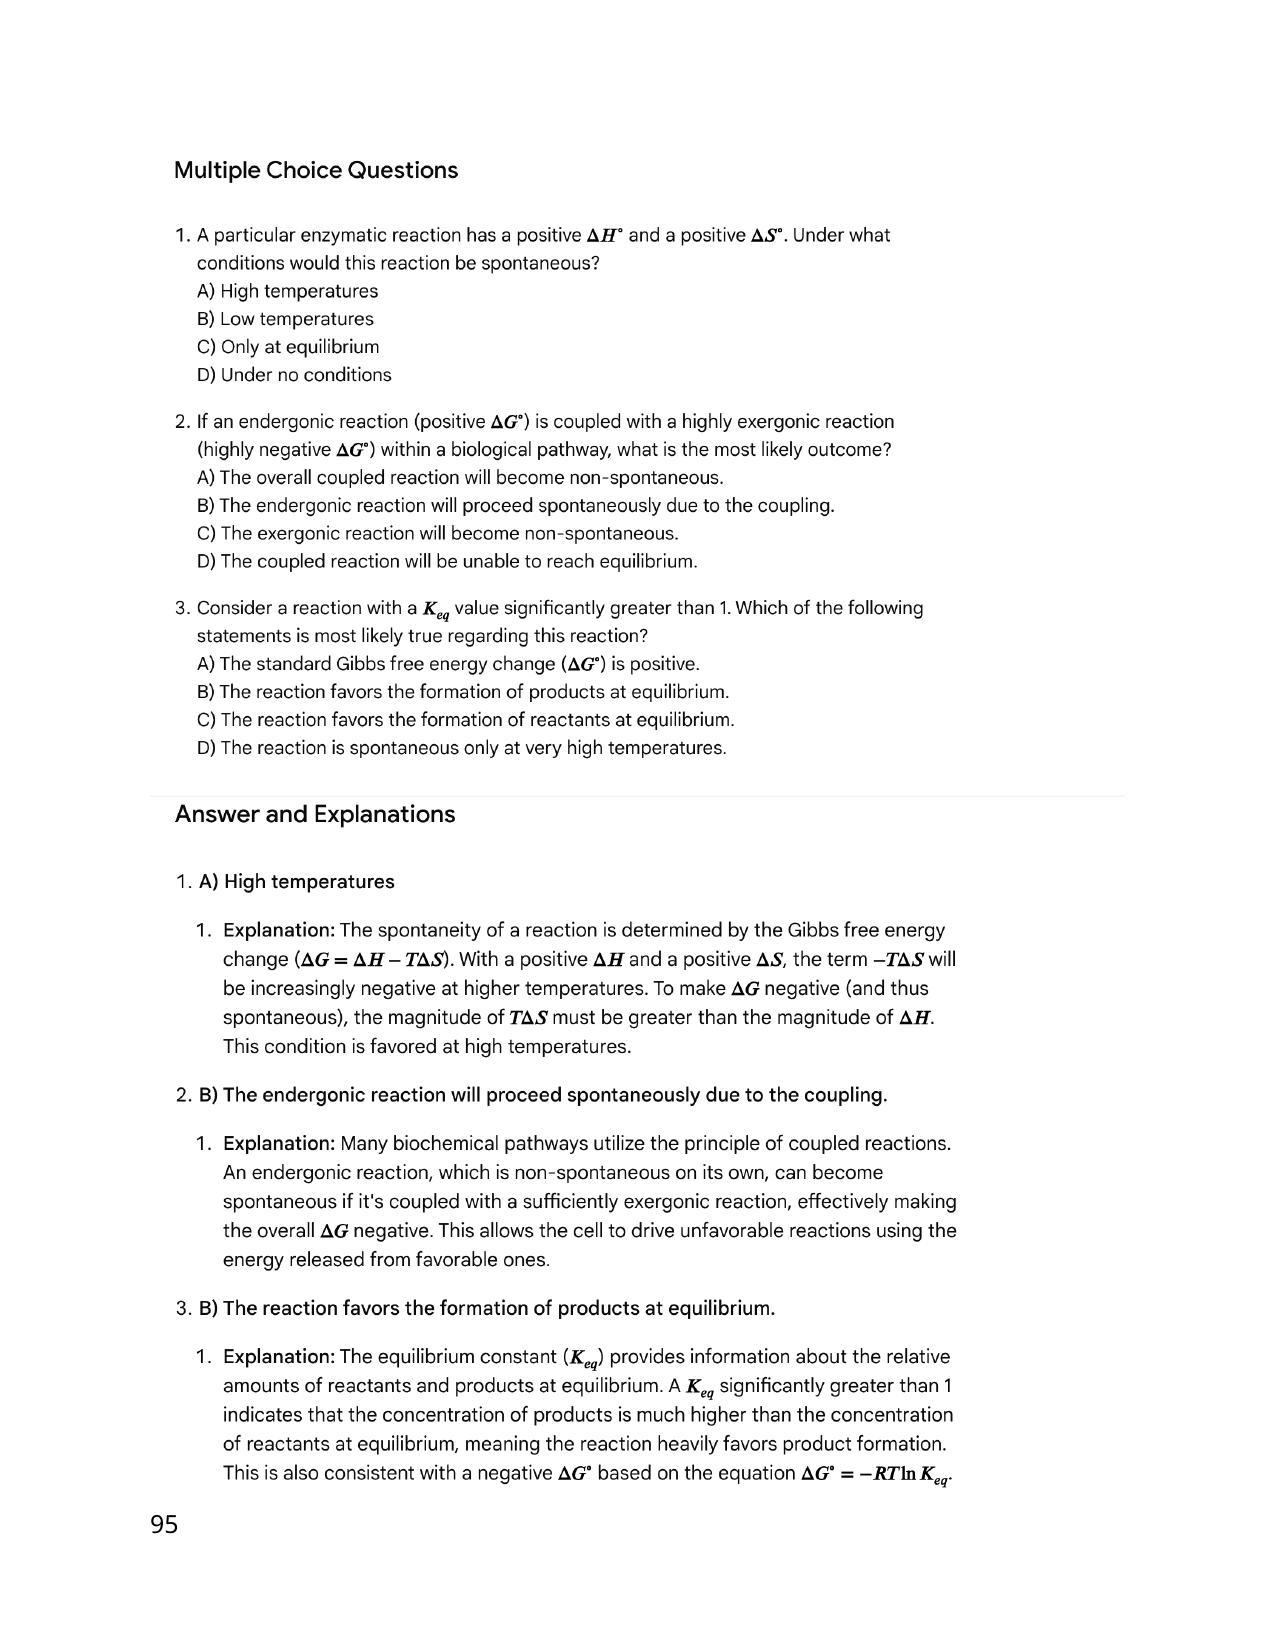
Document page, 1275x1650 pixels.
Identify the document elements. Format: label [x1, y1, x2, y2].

picture [150, 794, 1125, 1498]
picture [150, 150, 1125, 769]
